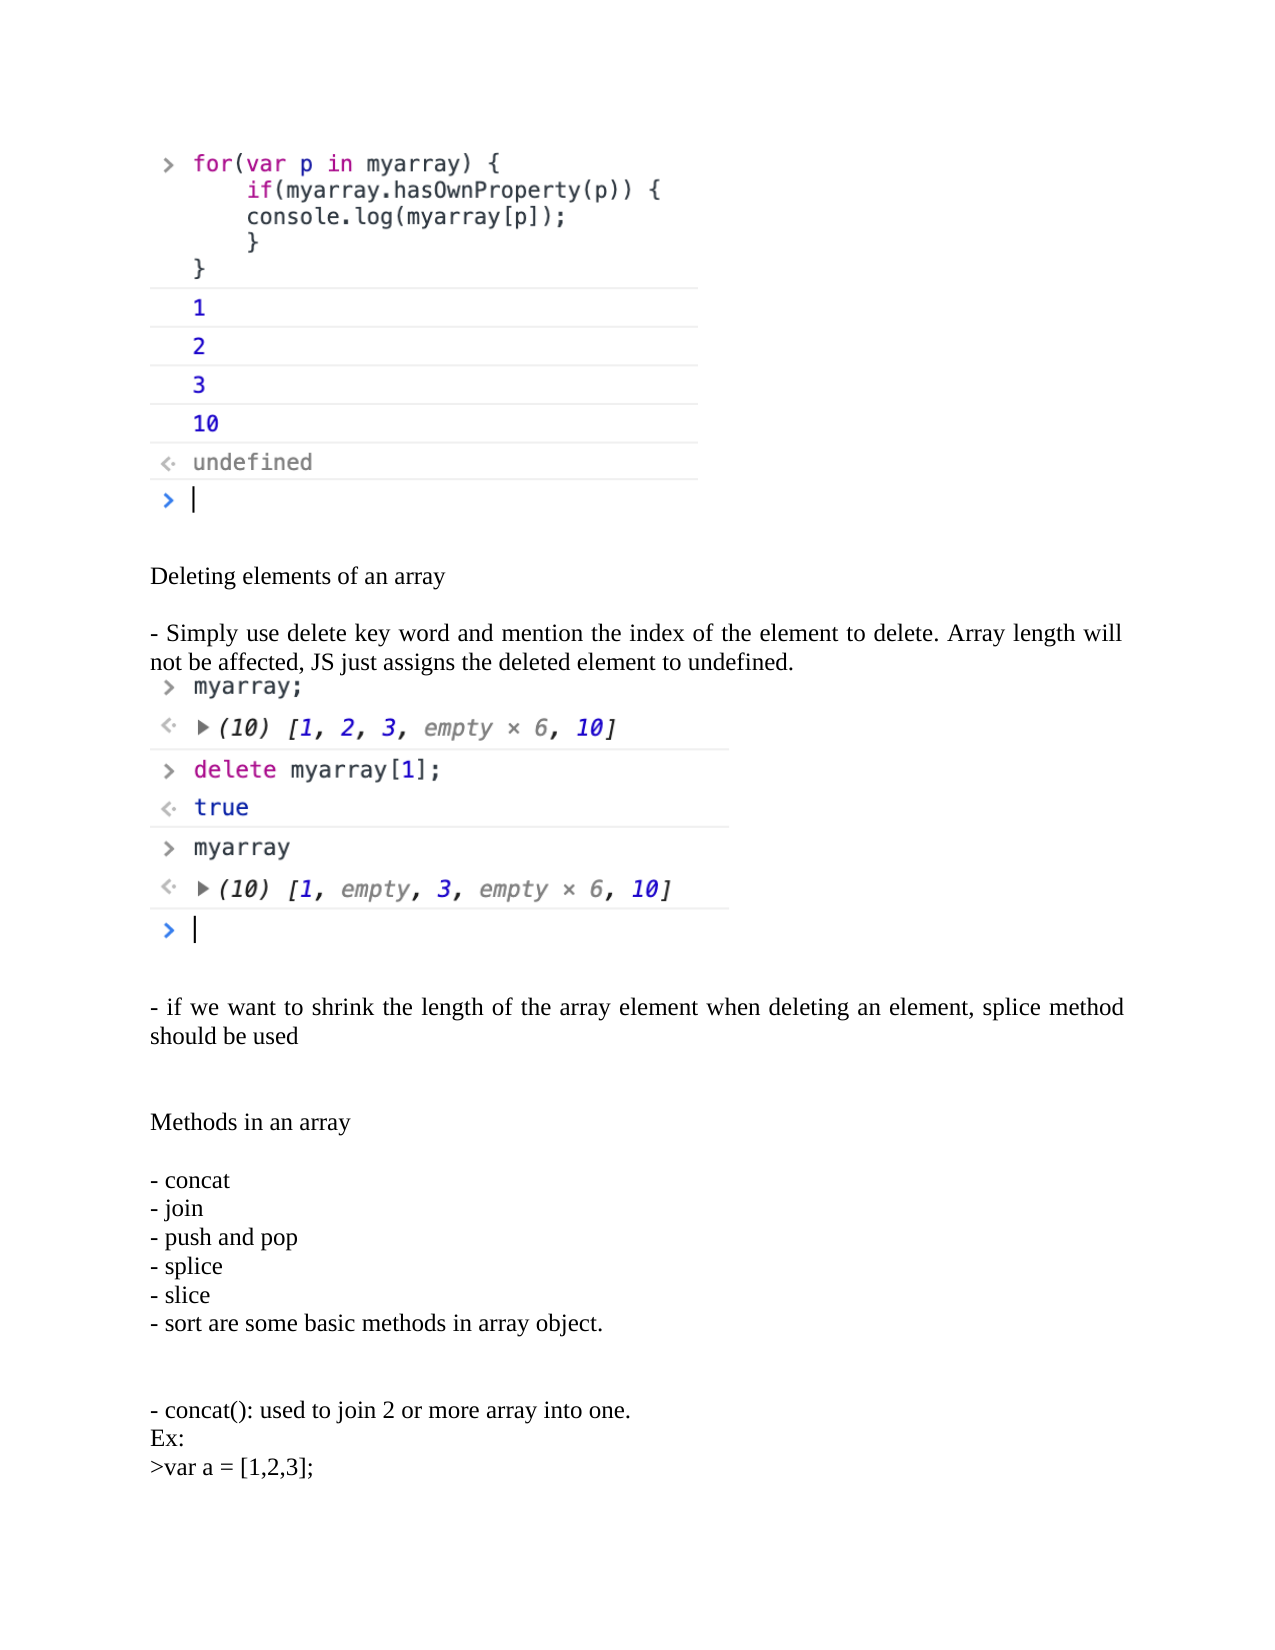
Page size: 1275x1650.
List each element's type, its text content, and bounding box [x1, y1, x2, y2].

text - sort are some basic methods in array object. [150, 1308, 1125, 1337]
picture [150, 150, 698, 533]
text - concat(): used to join 2 or more array into one. [150, 1395, 1125, 1423]
text - if we want to shrink the length of the array element when deleting an element, splice method should be used [150, 992, 1125, 1050]
text Methods in an array [150, 1107, 1125, 1136]
text Ex: [150, 1423, 1125, 1452]
text - splice [150, 1251, 1125, 1280]
text - concat [150, 1165, 1125, 1193]
text - push and pop [150, 1222, 1125, 1251]
text - slice [150, 1280, 1125, 1308]
text - Simply use delete key word and mention the index of the element to delete. Array length will not be affected, JS just assigns the deleted element to undefined. [150, 618, 1125, 676]
text Deleting elements of an array [150, 561, 1125, 590]
text - join [150, 1193, 1125, 1222]
picture [150, 676, 730, 964]
text >var a = [1,2,3]; [150, 1452, 1125, 1481]
